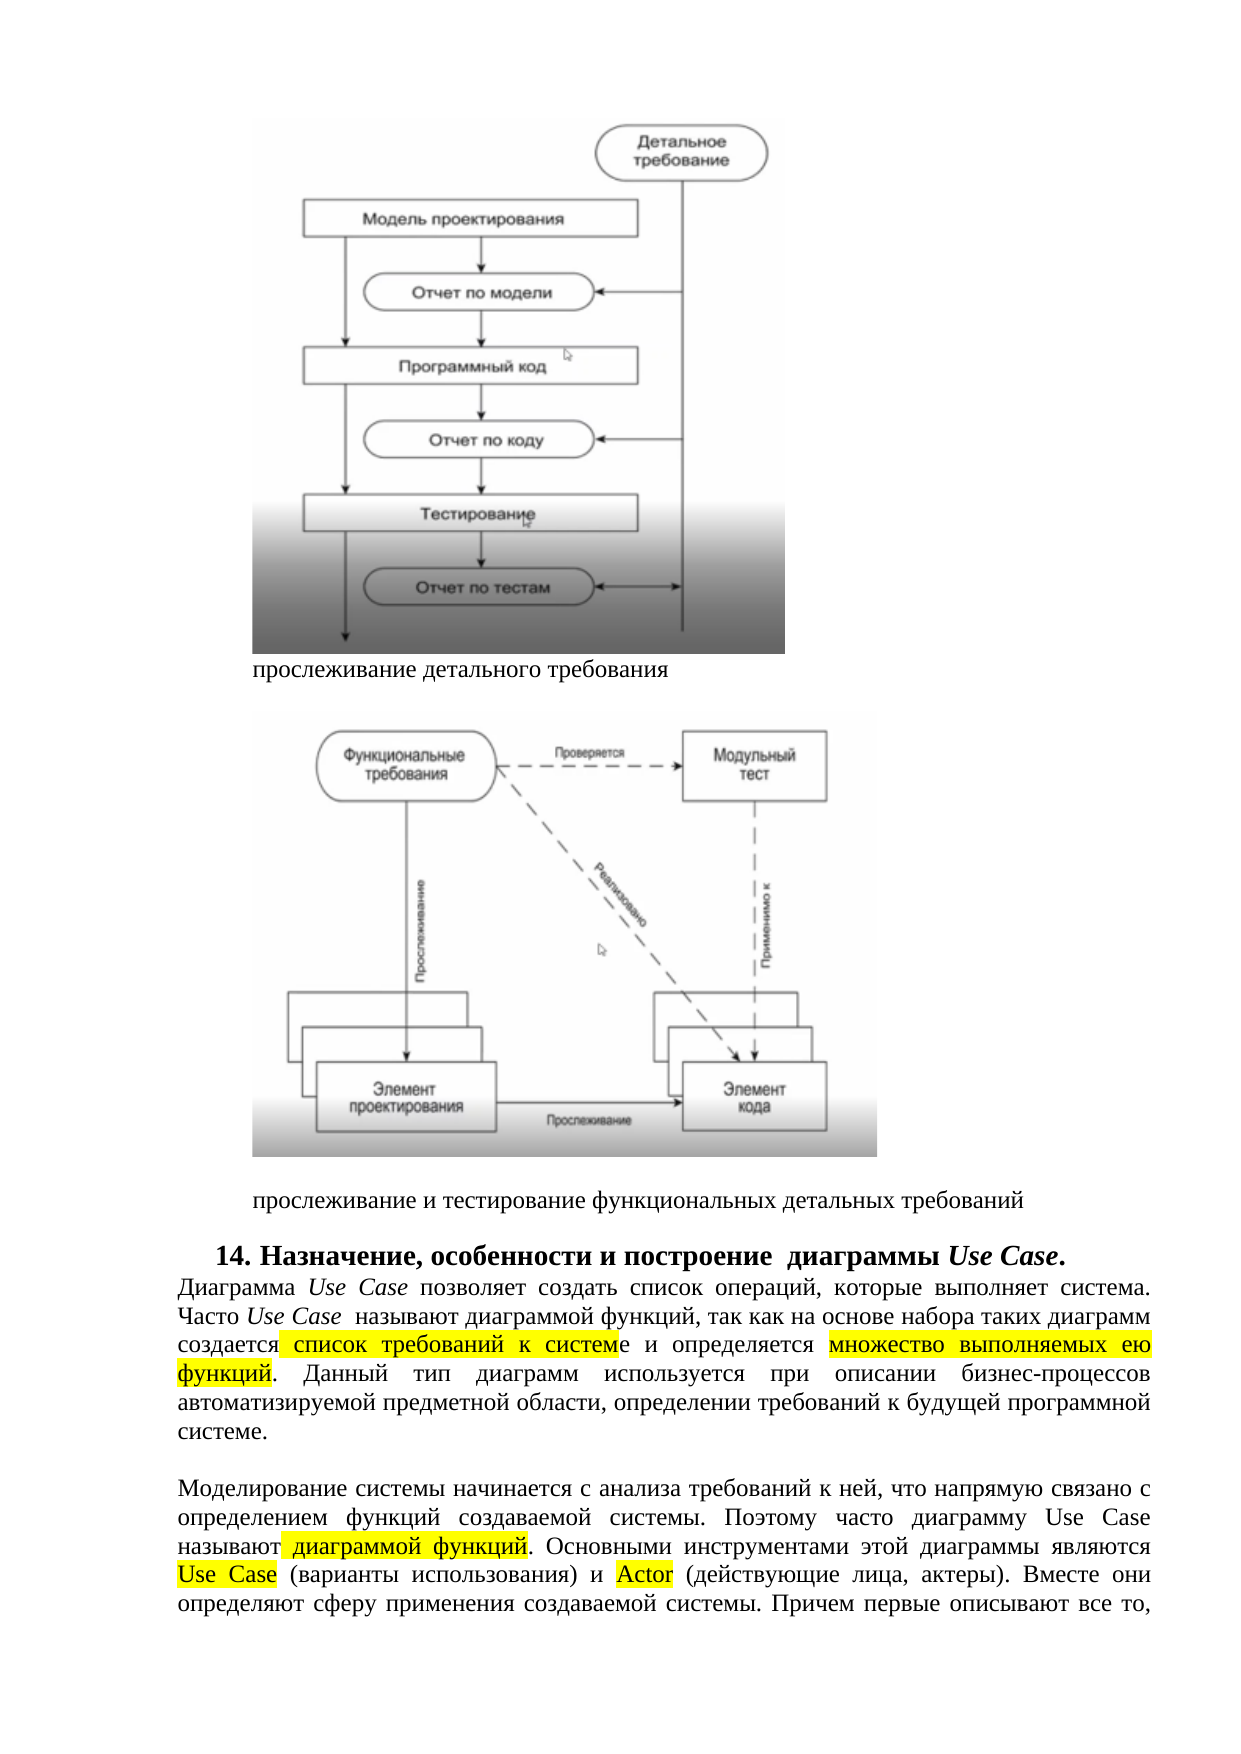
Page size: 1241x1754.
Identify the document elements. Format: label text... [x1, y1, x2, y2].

picture [252, 118, 785, 654]
text прослеживание детального требования [252, 654, 1152, 683]
picture [252, 711, 878, 1157]
text прослеживание и тестирование функциональных детальных требований [252, 1186, 1152, 1214]
list Назначение, особенности и построение диаграммы Use Case. [215, 1238, 1152, 1272]
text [177, 1473, 1152, 1617]
text Диаграмма Use Case позволяет создать список операций, которые выполняет система. Часто Use Case называют диаграммой функций, так как на основе набора таких диаграмм создается список требований к системе и определяется множество выполняемых ею функций. Данный тип диаграмм используется при описании бизнес-процессов автоматизируемой предметной области, определении требований к будущей программной системе. [177, 1272, 1152, 1444]
